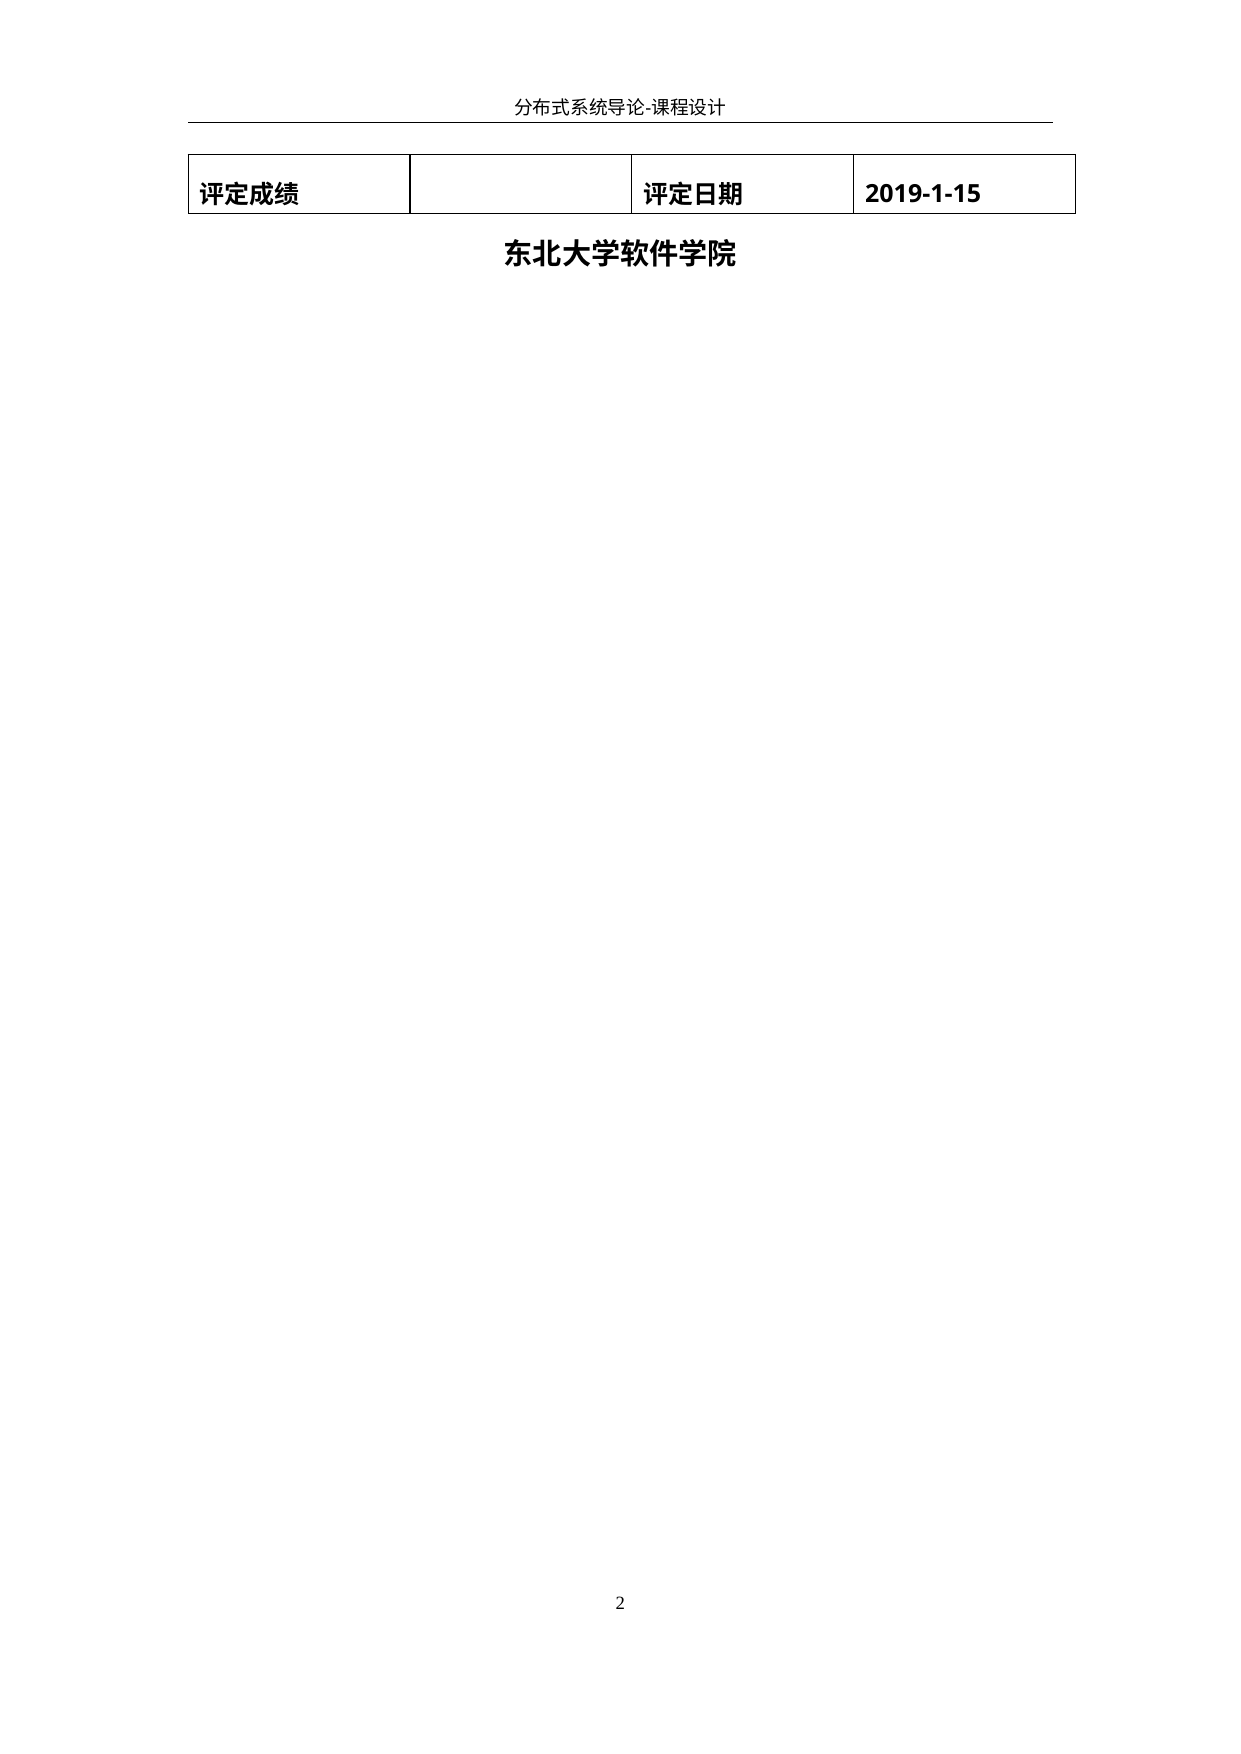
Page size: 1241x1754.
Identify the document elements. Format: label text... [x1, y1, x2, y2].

text 东北大学软件学院 [187, 219, 1053, 284]
table_cell 2019-1-15 [854, 155, 1075, 213]
table_cell 评定日期 [632, 155, 853, 213]
table_cell [411, 155, 631, 213]
table_cell 评定成绩 [189, 155, 409, 213]
